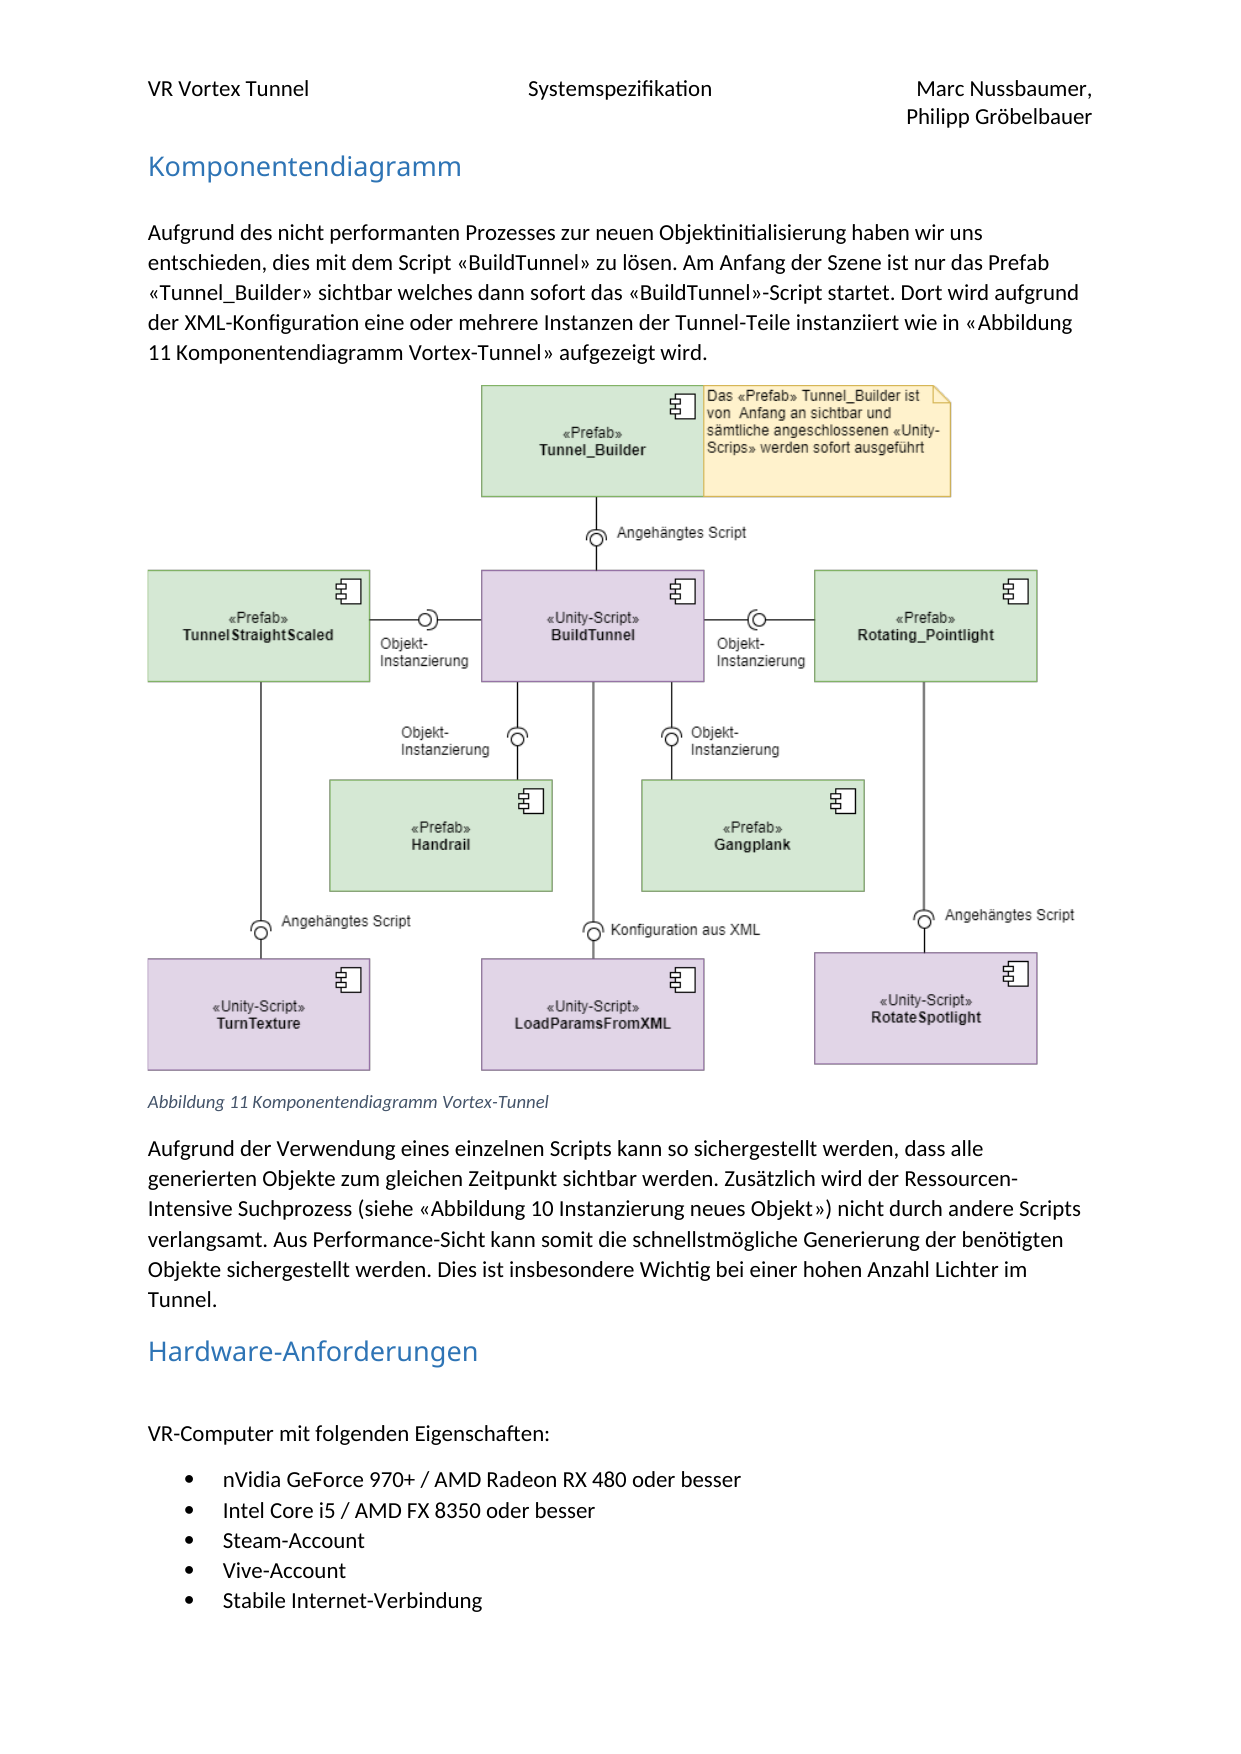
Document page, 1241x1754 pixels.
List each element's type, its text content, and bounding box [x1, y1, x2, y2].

subtitle Komponentendiagramm [148, 148, 1093, 184]
text VR-Computer mit folgenden Eigenschaften: [148, 1419, 1093, 1447]
text Aufgrund der Verwendung eines einzelnen Scripts kann so sichergestellt werden, dass alle generierten Objekte zum gleichen Zeitpunkt sichtbar werden. Zusätzlich wird der Ressourcen-Intensive Suchprozess (siehe «Abbildung 5 Instanzierung neues Objekt») nicht durch andere Scripts verlangsamt. Aus Performance-Sicht kann somit die schnellstmögliche Generierung der benötigten Objekte sichergestellt werden. Dies ist insbesondere Wichtig bei einer hohen Anzahl Lichter im Tunnel. [148, 1134, 1093, 1313]
text Abbildung 11 Komponentendiagramm Vortex-Tunnel [148, 1090, 1093, 1113]
list Steam-Account [185, 1526, 1093, 1554]
list nVidia GeForce 970+ / AMD Radeon RX 480 oder besser [185, 1466, 1093, 1494]
text Aufgrund des nicht performanten Prozesses zur neuen Objektinitialisierung haben wir uns entschieden, dies mit dem Script «BuildTunnel» zu lösen. Am Anfang der Szene ist nur das Prefab «Tunnel_Builder» sichtbar welches dann sofort das «BuildTunnel»-Script startet. Dort wird aufgrund der XML-Konfiguration eine oder mehrere Instanzen der Tunnel-Teile instanziiert wie in «Abbildung 6 Komponentendiagramm Vortex-Tunnel» aufgezeigt wird. [148, 187, 1093, 366]
list Intel Core i5 / AMD FX 8350 oder besser [185, 1496, 1093, 1524]
list Vive-Account [185, 1556, 1093, 1584]
list Stabile Internet-Verbindung [185, 1586, 1093, 1614]
picture [147, 385, 1093, 1072]
subtitle Hardware-Anforderungen [148, 1332, 1093, 1369]
